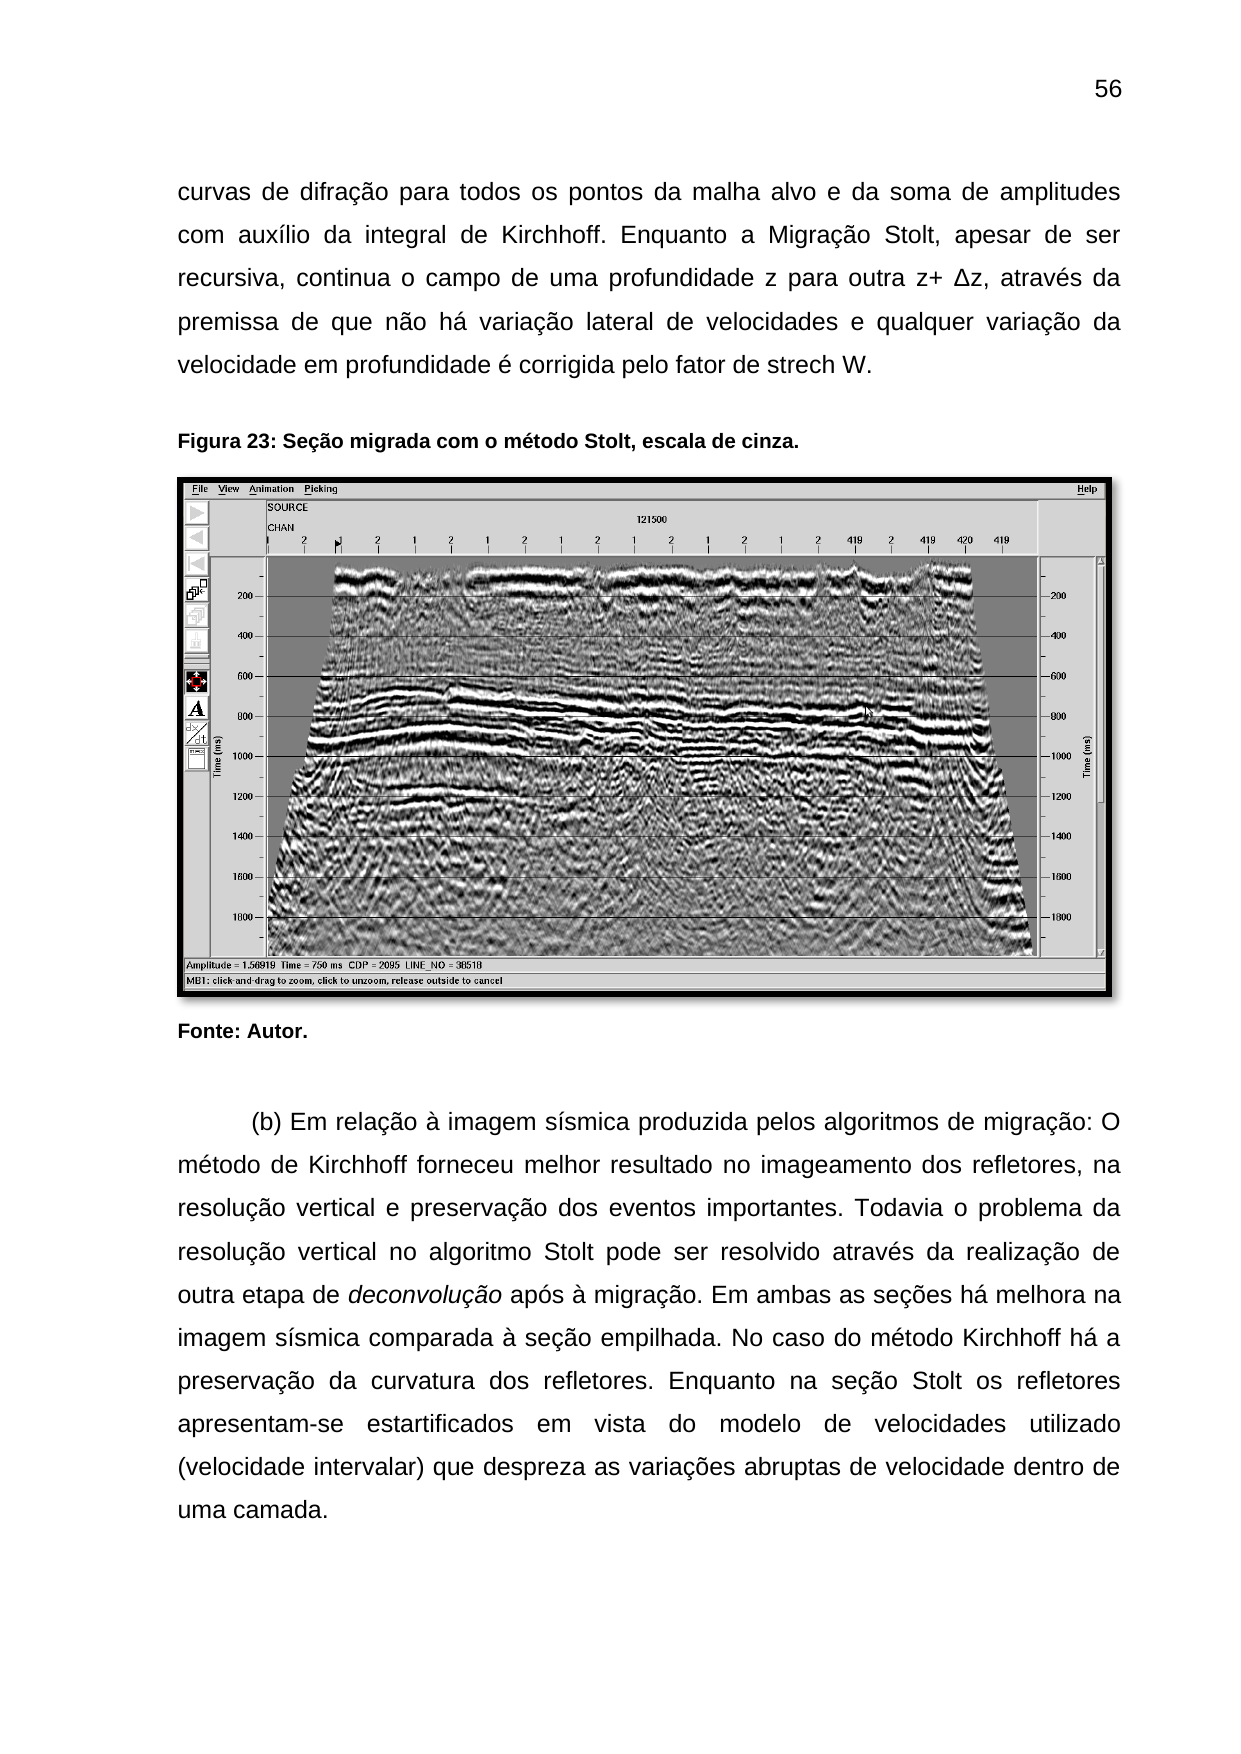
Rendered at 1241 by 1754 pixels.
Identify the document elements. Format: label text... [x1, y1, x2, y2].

text Figura 23: Seção migrada com o método Stolt, escala de cinza. [177, 429, 1122, 453]
text Fonte: Autor. [177, 1019, 1122, 1043]
text (b) Em relação à imagem sísmica produzida pelos algoritmos de migração: O método de Kirchhoff forneceu melhor resultado no imageamento dos refletores, na resolução vertical e preservação dos eventos importantes. Todavia o problema da resolução vertical no algoritmo Stolt pode ser resolvido através da realização de outra etapa de deconvolução após à migração. Em ambas as seções há melhora na imagem sísmica comparada à seção empilhada. No caso do método Kirchhoff há a preservação da curvatura dos refletores. Enquanto na seção Stolt os refletores apresentam-se estartificados em vista do modelo de velocidades utilizado (velocidade intervalar) que despreza as variações abruptas de velocidade dentro de uma camada. [177, 1107, 1122, 1524]
picture [183, 483, 1106, 991]
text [177, 177, 1122, 378]
